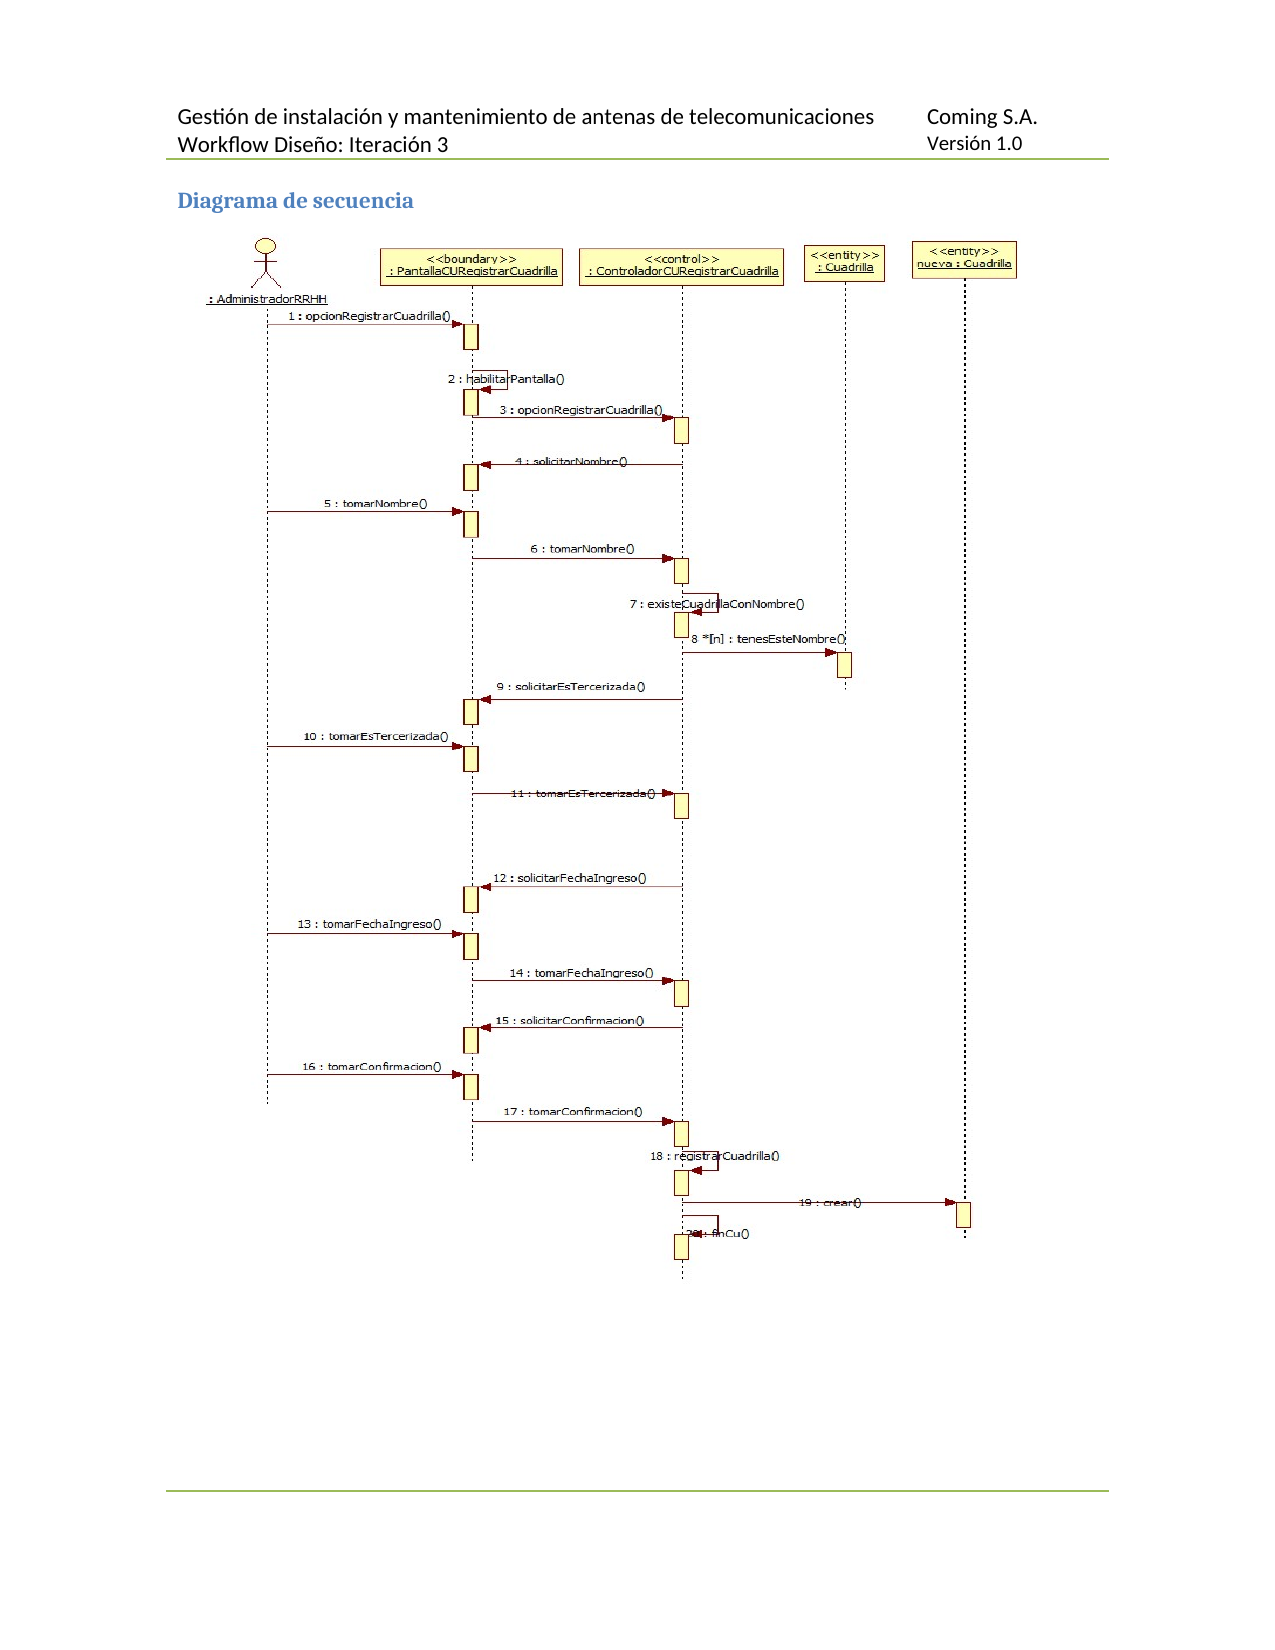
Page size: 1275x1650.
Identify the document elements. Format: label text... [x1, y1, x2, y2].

picture [177, 218, 1041, 1297]
subtitle Diagrama de secuencia [177, 188, 1098, 214]
